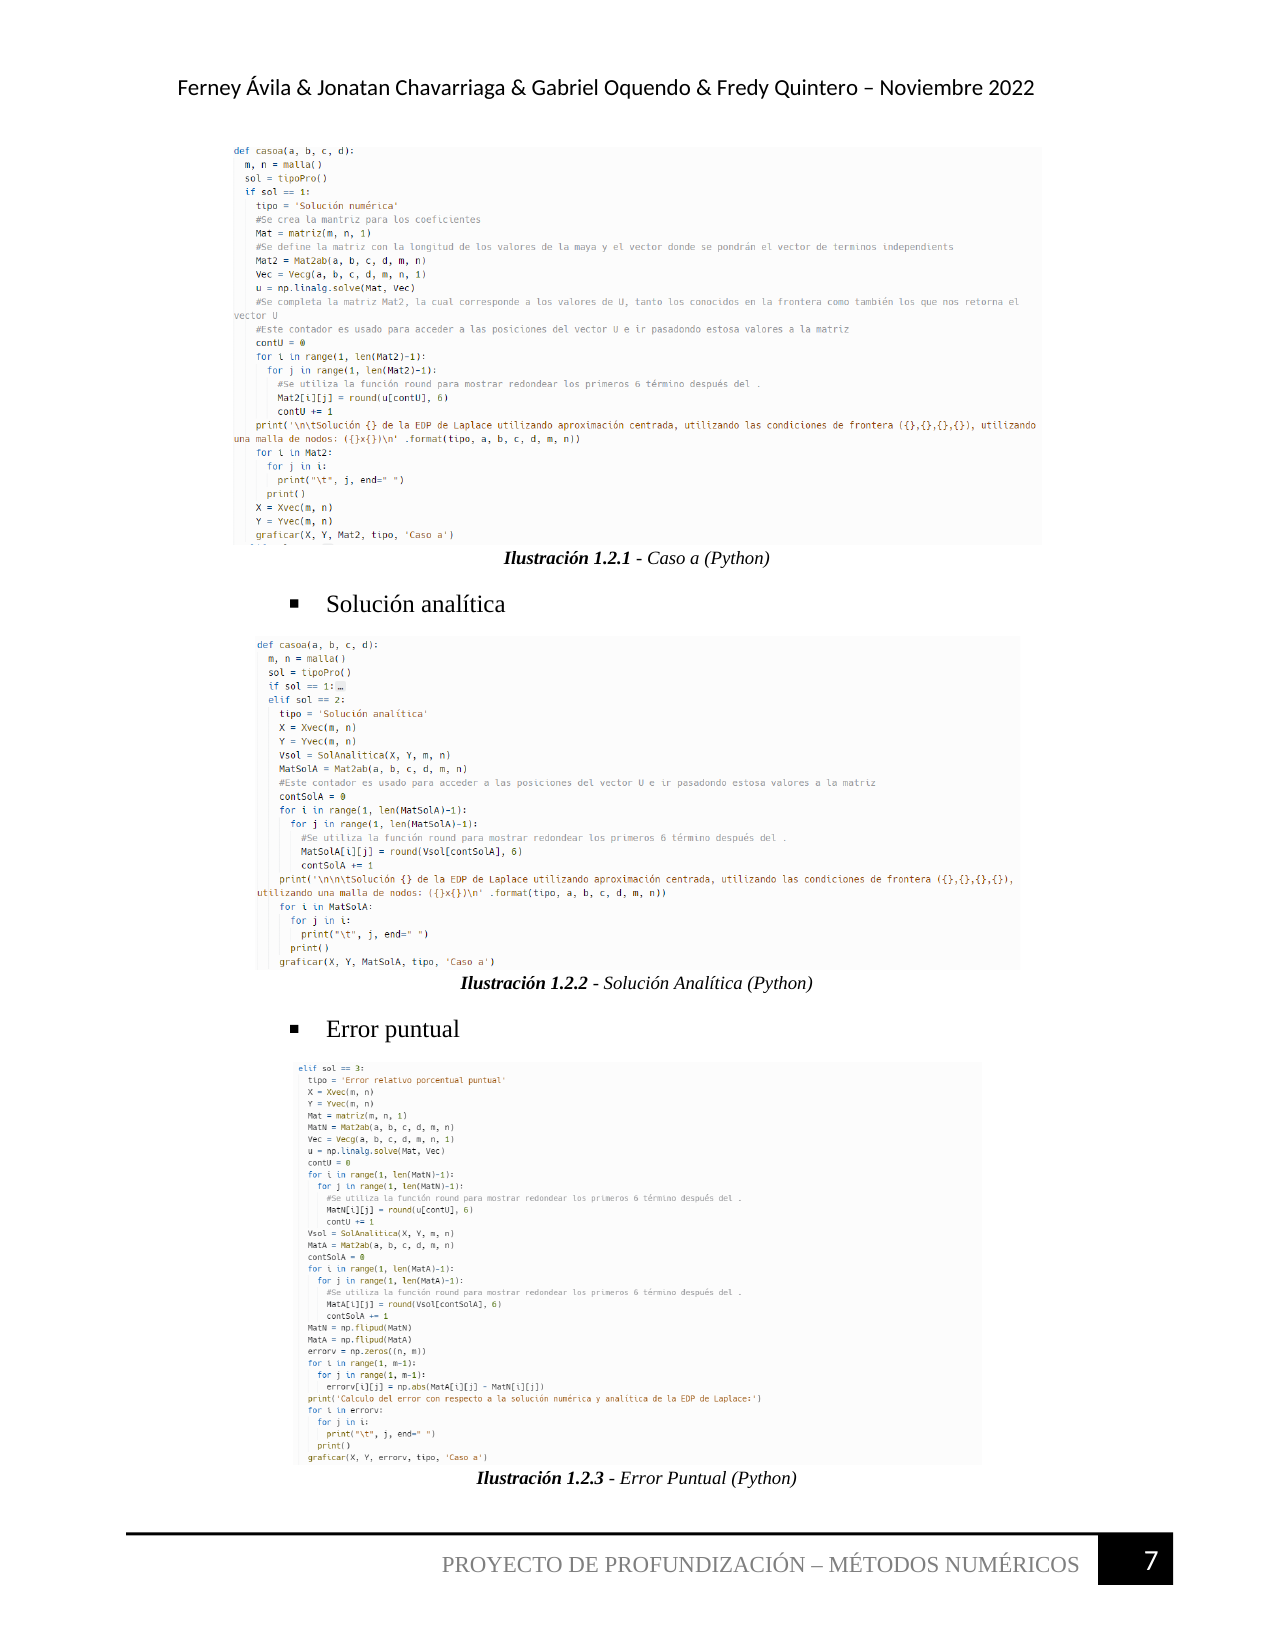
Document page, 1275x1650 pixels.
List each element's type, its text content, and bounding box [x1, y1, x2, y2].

list Solución analítica [288, 589, 1098, 618]
picture [254, 636, 1021, 970]
picture [293, 1062, 982, 1465]
text Ilustración 1.2.3 - Error Puntual (Python) [177, 1467, 1098, 1488]
list Error puntual [288, 1014, 1098, 1043]
text Ilustración 1.2.2 - Solución Analítica (Python) [177, 972, 1098, 994]
picture [232, 147, 1043, 545]
text Ilustración 1.2.1 - Caso a (Python) [177, 547, 1098, 568]
